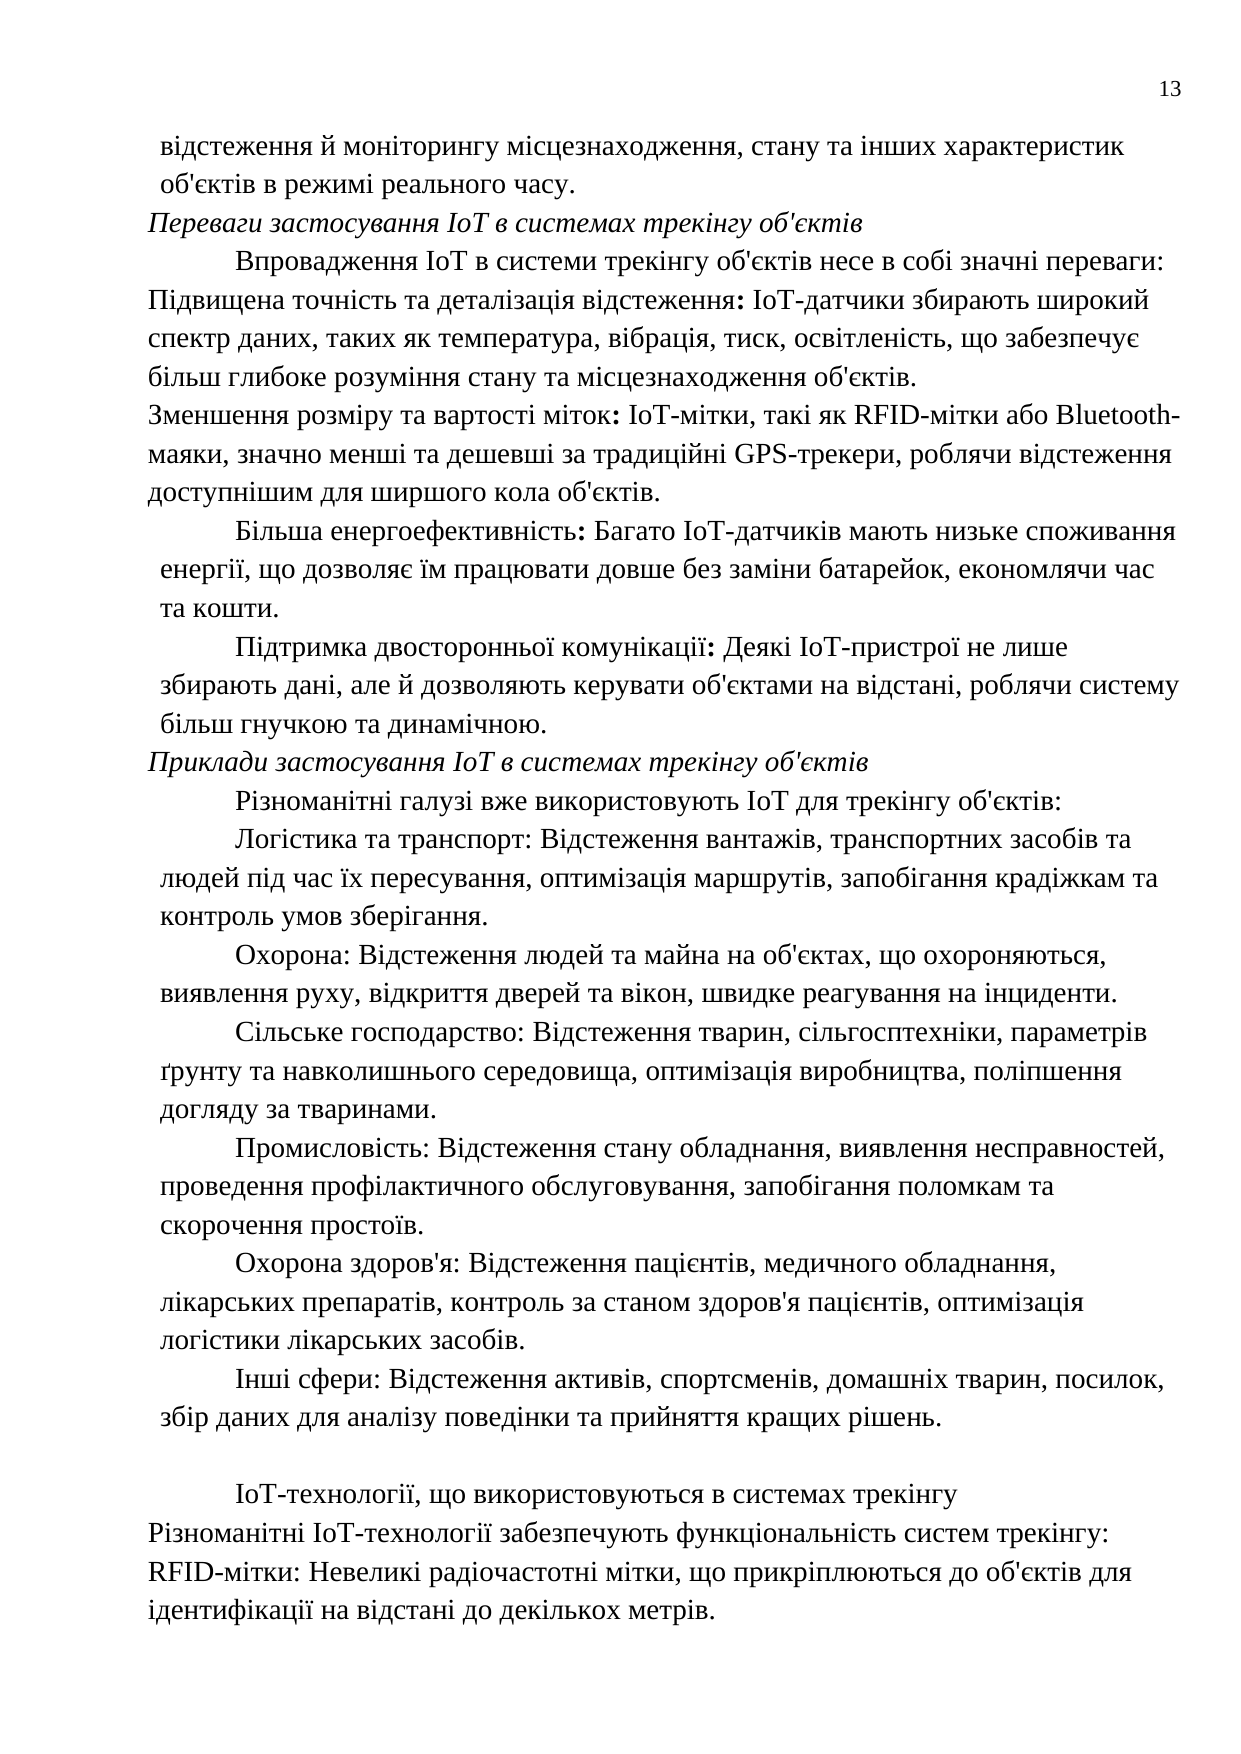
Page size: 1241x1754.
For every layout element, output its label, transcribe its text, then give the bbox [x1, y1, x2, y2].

text Охорона здоров'я: Відстеження пацієнтів, медичного обладнання, лікарських препаратів, контроль за станом здоров'я пацієнтів, оптимізація логістики лікарських засобів. [160, 1245, 1181, 1356]
text Переваги застосування IoT в системах трекінгу об'єктів [148, 205, 1181, 238]
text Сільське господарство: Відстеження тварин, сільгосптехніки, параметрів ґрунту та навколишнього середовища, оптимізація виробництва, поліпшення догляду за тваринами. [160, 1014, 1181, 1125]
text IoT-технології, що використовуються в системах трекінгу [160, 1477, 1181, 1510]
text Різноманітні галузі вже використовують IoT для трекінгу об'єктів: [160, 783, 1181, 816]
text Приклади застосування IoT в системах трекінгу об'єктів [148, 744, 1181, 778]
text Інші сфери: Відстеження активів, спортсменів, домашніх тварин, посилок, збір даних для аналізу поведінки та прийняття кращих рішень. [160, 1361, 1181, 1433]
text Різноманітні IoT-технології забезпечують функціональність систем трекінгу: [148, 1515, 1181, 1549]
text Підвищена точність та деталізація відстеження: IoT-датчики збирають широкий спектр даних, таких як температура, вібрація, тиск, освітленість, що забезпечує більш глибоке розуміння стану та місцезнаходження об'єктів. [148, 282, 1181, 392]
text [160, 128, 1181, 200]
text Логістика та транспорт: Відстеження вантажів, транспортних засобів та людей під час їх пересування, оптимізація маршрутів, запобігання крадіжкам та контроль умов зберігання. [160, 821, 1181, 932]
text Охорона: Відстеження людей та майна на об'єктах, що охороняються, виявлення руху, відкриття дверей та вікон, швидке реагування на інциденти. [160, 937, 1181, 1009]
text Промисловість: Відстеження стану обладнання, виявлення несправностей, проведення профілактичного обслуговування, запобігання поломкам та скорочення простоїв. [160, 1130, 1181, 1240]
text Впровадження IoT в системи трекінгу об'єктів несе в собі значні переваги: [160, 243, 1181, 277]
text RFID-мітки: Невеликі радіочастотні мітки, що прикріплюються до об'єктів для ідентифікації на відстані до декількох метрів. [148, 1554, 1181, 1626]
text Більша енергоефективність: Багато IoT-датчиків мають низьке споживання енергії, що дозволяє їм працювати довше без заміни батарейок, економлячи час та кошти. [160, 513, 1181, 624]
text Підтримка двосторонньої комунікації: Деякі IoT-пристрої не лише збирають дані, але й дозволяють керувати об'єктами на відстані, роблячи систему більш гнучкою та динамічною. [160, 629, 1181, 739]
text Зменшення розміру та вартості міток: IoT-мітки, такі як RFID-мітки або Bluetooth-маяки, значно менші та дешевші за традиційні GPS-трекери, роблячи відстеження доступнішим для ширшого кола об'єктів. [148, 397, 1181, 508]
